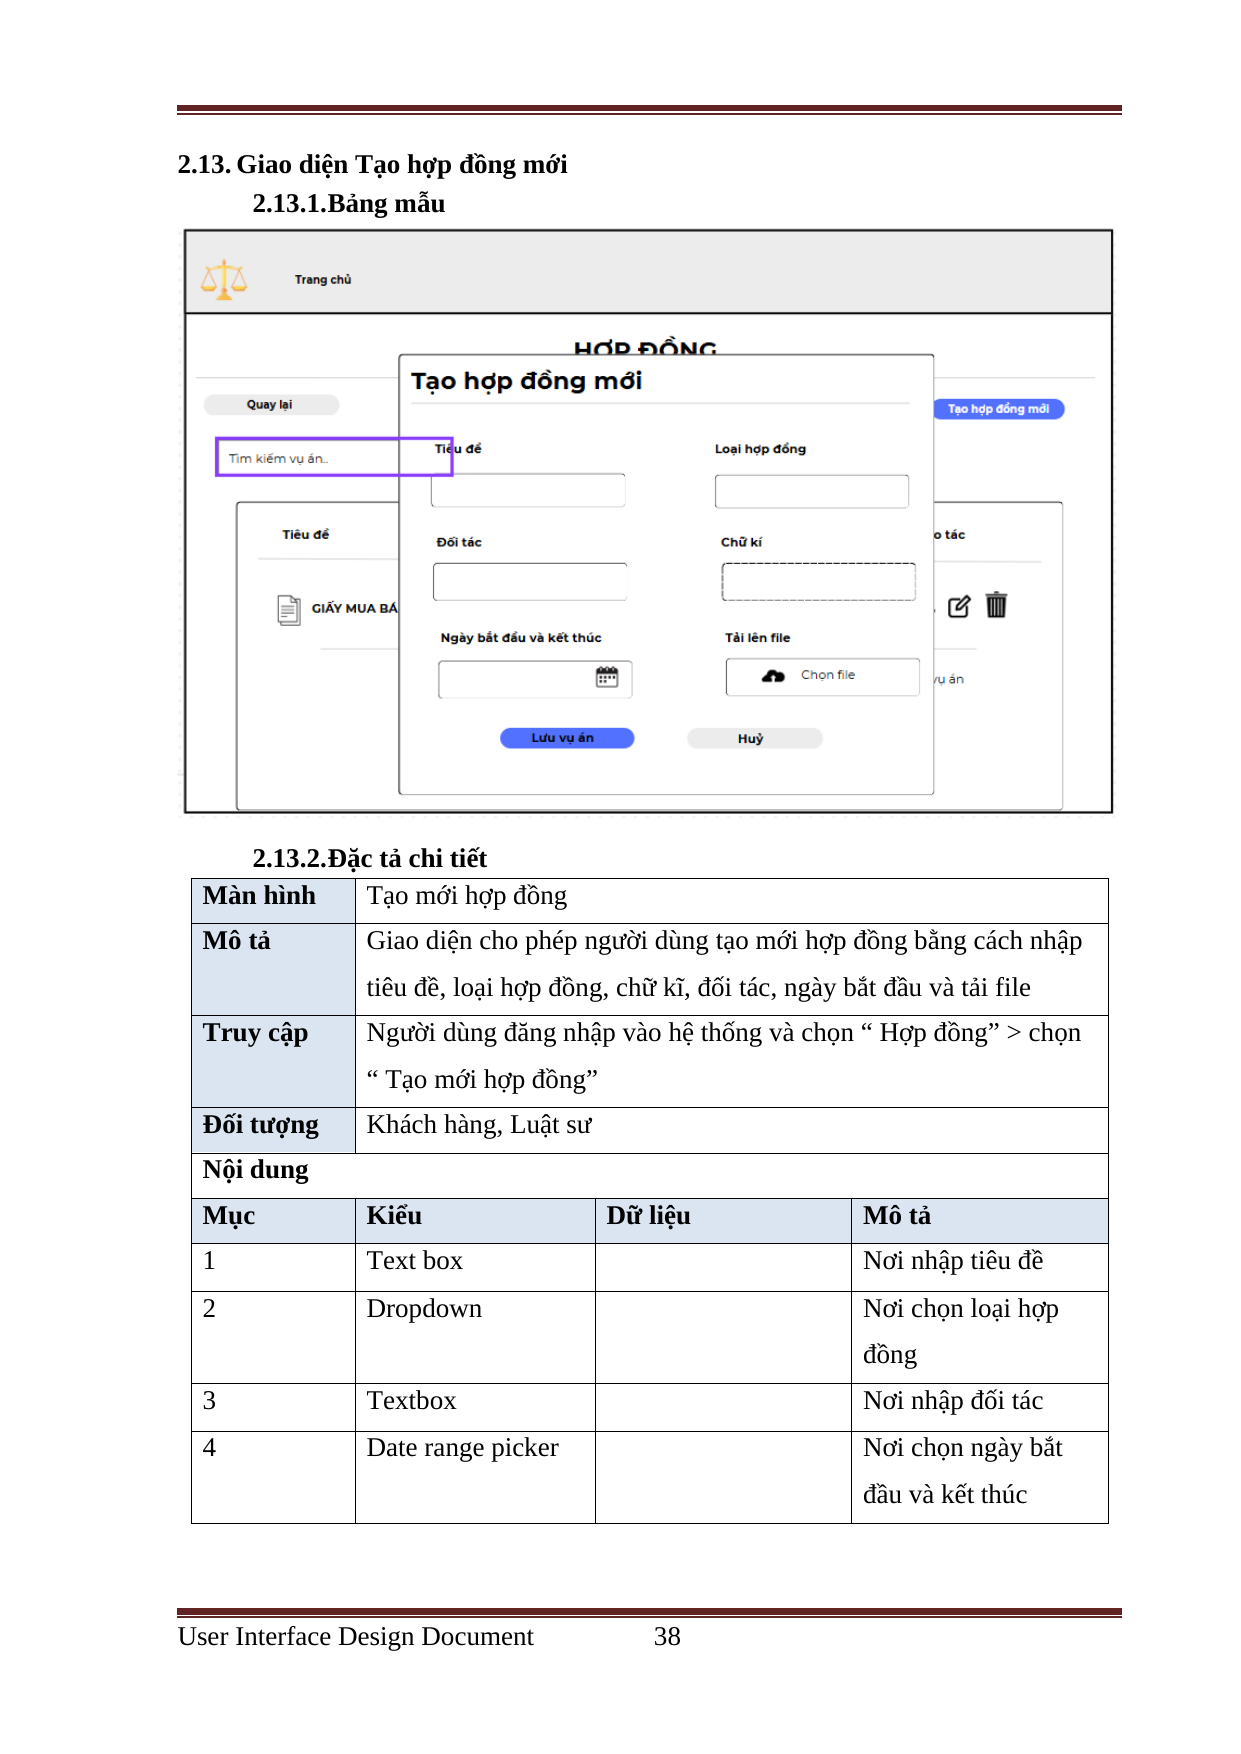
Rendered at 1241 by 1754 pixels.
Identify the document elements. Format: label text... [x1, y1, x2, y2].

table_cell Đối tượng [192, 1108, 355, 1152]
subtitle Giao diện Tạo hợp đồng mới [177, 148, 1122, 179]
table_cell Mục [192, 1199, 355, 1243]
table_cell Nơi chọn ngày bắt đầu và kết thúc [852, 1432, 1108, 1522]
table_cell Nơi chọn loại hợp đồng [852, 1292, 1108, 1383]
table_cell [596, 1244, 851, 1291]
table_cell Truy cập [192, 1016, 355, 1107]
table_cell [596, 1292, 851, 1383]
table_cell Giao diện cho phép người dùng tạo mới hợp đồng bằng cách nhập tiêu đề, loại hợp đồng, chữ kĩ, đối tác, ngày bắt đầu và tải file [356, 924, 1108, 1015]
table_cell Dropdown [356, 1292, 595, 1383]
subtitle Bảng mẫu [252, 188, 1122, 219]
table_cell Nội dung [192, 1154, 1108, 1198]
table_cell 2 [192, 1292, 355, 1383]
table_cell Kiểu [356, 1199, 595, 1243]
picture [177, 223, 1123, 818]
table_cell Khách hàng, Luật sư [356, 1108, 1108, 1152]
table_cell 1 [192, 1244, 355, 1291]
table_header Màn hình [192, 879, 355, 923]
table_cell Nơi nhập đối tác [852, 1384, 1108, 1431]
table_header Tạo mới hợp đồng [356, 879, 1108, 923]
table_cell Date range picker [356, 1432, 595, 1522]
table_cell 3 [192, 1384, 355, 1431]
table_cell Textbox [356, 1384, 595, 1431]
table_cell Text box [356, 1244, 595, 1291]
subtitle Đặc tả chi tiết [252, 842, 1122, 873]
table_cell Nơi nhập tiêu đề [852, 1244, 1108, 1291]
table_cell Dữ liệu [596, 1199, 851, 1243]
table_cell Mô tả [852, 1199, 1108, 1243]
table_cell [596, 1384, 851, 1431]
table_cell Mô tả [192, 924, 355, 1015]
table_cell [596, 1432, 851, 1522]
table_cell Người dùng đăng nhập vào hệ thống và chọn “ Hợp đồng” > chọn “ Tạo mới hợp đồng” [356, 1016, 1108, 1107]
table_cell 4 [192, 1432, 355, 1522]
